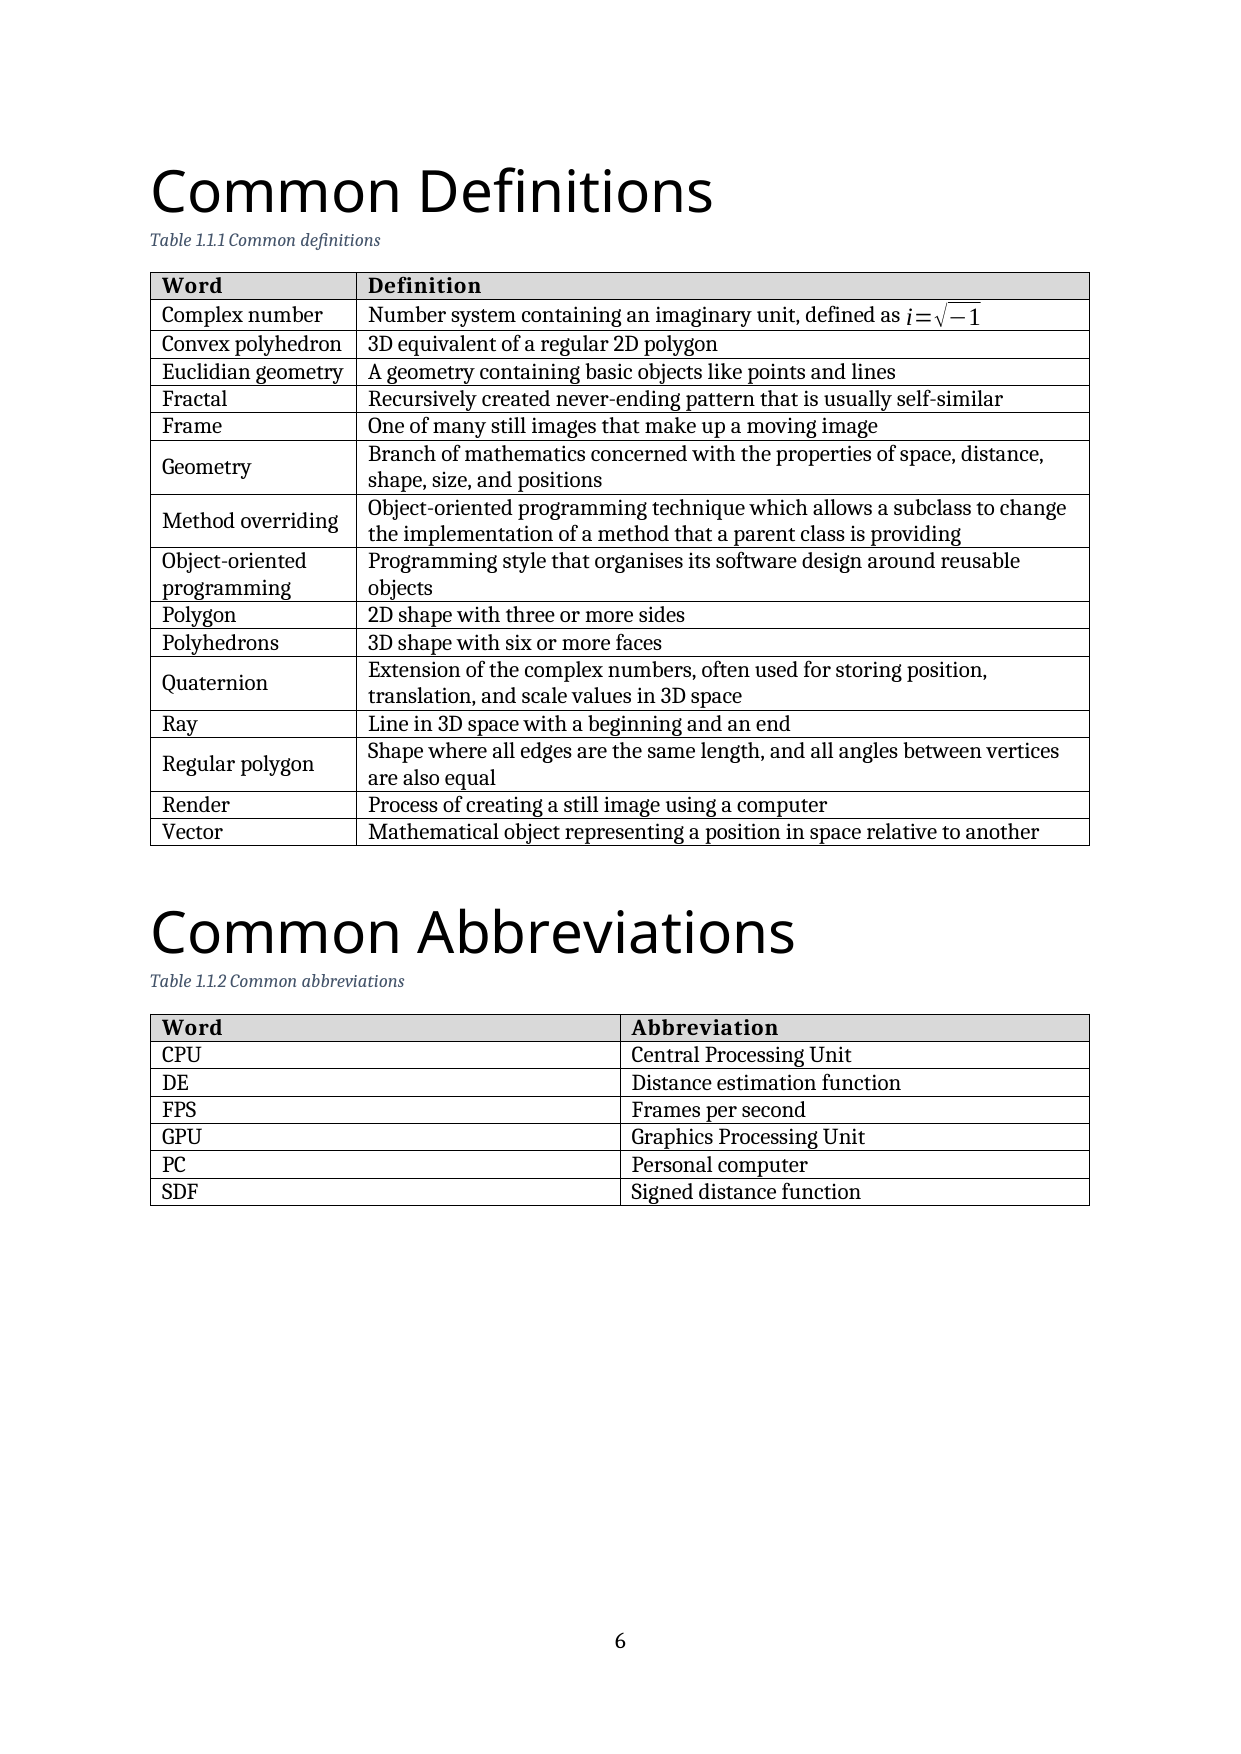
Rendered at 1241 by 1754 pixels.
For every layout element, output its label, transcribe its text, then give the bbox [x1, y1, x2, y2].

table_cell Personal computer [621, 1151, 1089, 1178]
text Table . Common abbreviations [150, 971, 1090, 993]
title Common Abbreviations [150, 892, 1090, 971]
table_cell 3D shape with six or more faces [357, 629, 1089, 656]
table_cell Method overriding [151, 495, 356, 547]
table_cell Mathematical object representing a position in space relative to another [357, 819, 1089, 845]
text Table . Common definitions [150, 229, 1090, 251]
table_header Word [151, 1015, 620, 1041]
table_cell Graphics Processing Unit [621, 1124, 1089, 1150]
table_cell DE [151, 1069, 620, 1096]
table_cell Recursively created never-ending pattern that is usually self-similar [357, 386, 1089, 412]
table_header Definition [357, 273, 1089, 299]
table_cell GPU [151, 1124, 620, 1150]
table_cell Euclidian geometry [151, 359, 356, 385]
table_cell Convex polyhedron [151, 331, 356, 357]
table_cell CPU [151, 1042, 620, 1068]
table_cell Number system containing an imaginary unit, defined as [357, 300, 1089, 330]
table_cell Frame [151, 413, 356, 440]
table_cell Polyhedrons [151, 629, 356, 656]
table_cell Shape where all edges are the same length, and all angles between vertices are also equal [357, 738, 1089, 791]
table_cell Process of creating a still image using a computer [357, 792, 1089, 818]
table_cell Polygon [151, 602, 356, 628]
table_header Abbreviation [621, 1015, 1089, 1041]
table_cell Central Processing Unit [621, 1042, 1089, 1068]
table_cell FPS [151, 1097, 620, 1123]
table_cell Geometry [151, 441, 356, 493]
table_cell Vector [151, 819, 356, 845]
table_cell Ray [151, 711, 356, 737]
table_cell A geometry containing basic objects like points and lines [357, 359, 1089, 385]
table_cell Object-oriented programming [151, 548, 356, 601]
table_cell Quaternion [151, 657, 356, 709]
table_cell Frames per second [621, 1097, 1089, 1123]
table_cell Branch of mathematics concerned with the properties of space, distance, shape, size, and positions [357, 441, 1089, 493]
table_cell Complex number [151, 300, 356, 330]
table_cell Distance estimation function [621, 1069, 1089, 1096]
table_cell SDF [151, 1179, 620, 1205]
table_cell Extension of the complex numbers, often used for storing position, translation, and scale values in 3D space [357, 657, 1089, 709]
table_cell 3D equivalent of a regular 2D polygon [357, 331, 1089, 357]
table_cell Programming style that organises its software design around reusable objects [357, 548, 1089, 601]
table_cell Signed distance function [621, 1179, 1089, 1205]
table_cell Regular polygon [151, 738, 356, 791]
table_cell 2D shape with three or more sides [357, 602, 1089, 628]
table_cell One of many still images that make up a moving image [357, 413, 1089, 440]
title Common Definitions [150, 150, 1090, 229]
table_header Word [151, 273, 356, 299]
table_cell Render [151, 792, 356, 818]
table_cell Object-oriented programming technique which allows a subclass to change the implementation of a method that a parent class is providing [357, 495, 1089, 547]
table_cell Fractal [151, 386, 356, 412]
table_cell PC [151, 1151, 620, 1178]
table_cell Line in 3D space with a beginning and an end [357, 711, 1089, 737]
